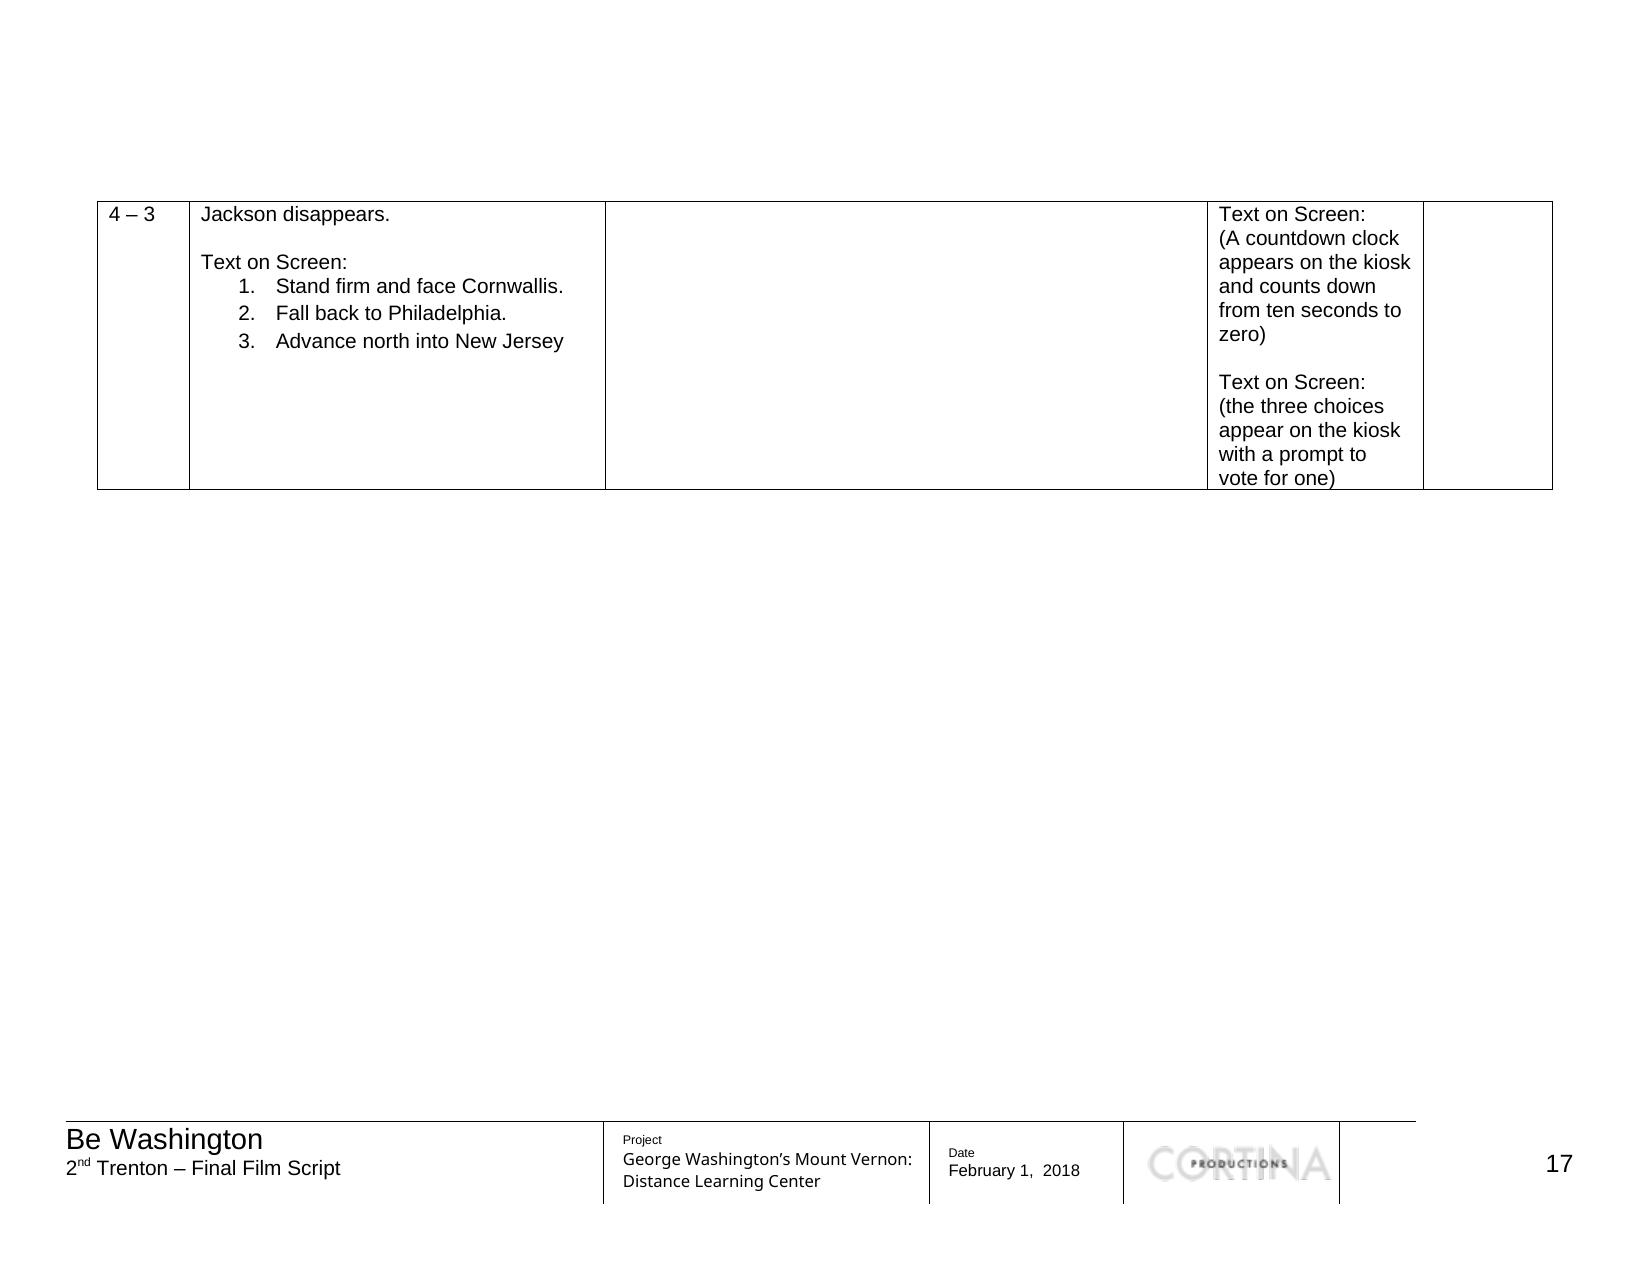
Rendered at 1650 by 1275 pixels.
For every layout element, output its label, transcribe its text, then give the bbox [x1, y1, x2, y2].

table_cell [1424, 202, 1552, 489]
table_cell Text on Screen: (A countdown clock appears on the kiosk and counts down from ten seconds to zero) Text on Screen: (the three choices appear on the kiosk with a prompt to vote for one) [1208, 202, 1423, 489]
table_cell 4 – 3 [98, 202, 189, 489]
table_cell Jackson disappears. Text on Screen: Stand firm and face Cornwallis. Fall back to Philadelphia. Advance north into New Jersey [190, 202, 605, 489]
table_cell [606, 202, 1207, 489]
